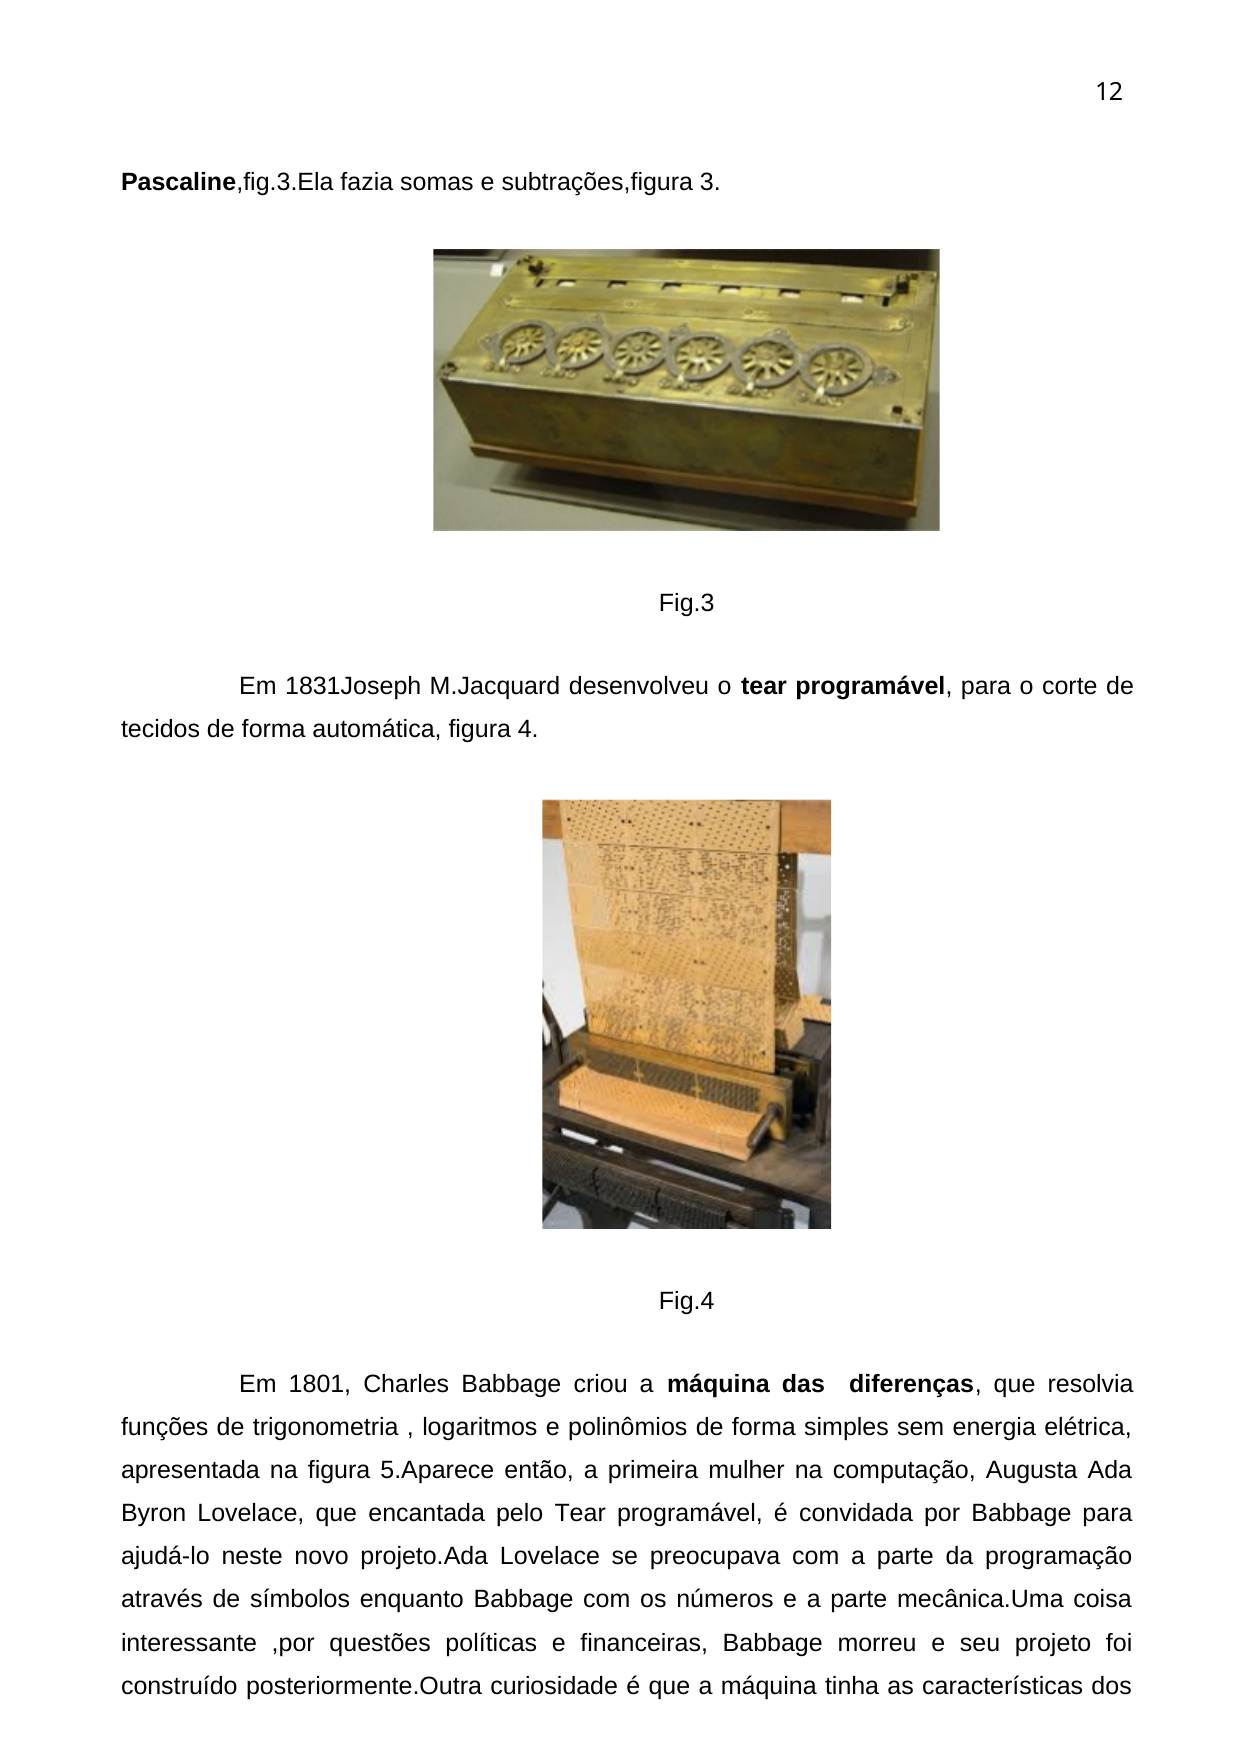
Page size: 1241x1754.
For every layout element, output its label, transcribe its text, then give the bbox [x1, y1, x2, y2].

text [121, 167, 1134, 195]
picture [433, 249, 940, 531]
text Fig.4 [121, 1286, 1134, 1314]
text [121, 1369, 1134, 1699]
text Fig.3 [121, 588, 1134, 617]
text Em 1831Joseph M.Jacquard desenvolveu o tear programável, para o corte de tecidos de forma automática, figura 4. [121, 671, 1134, 743]
picture [542, 797, 832, 1229]
